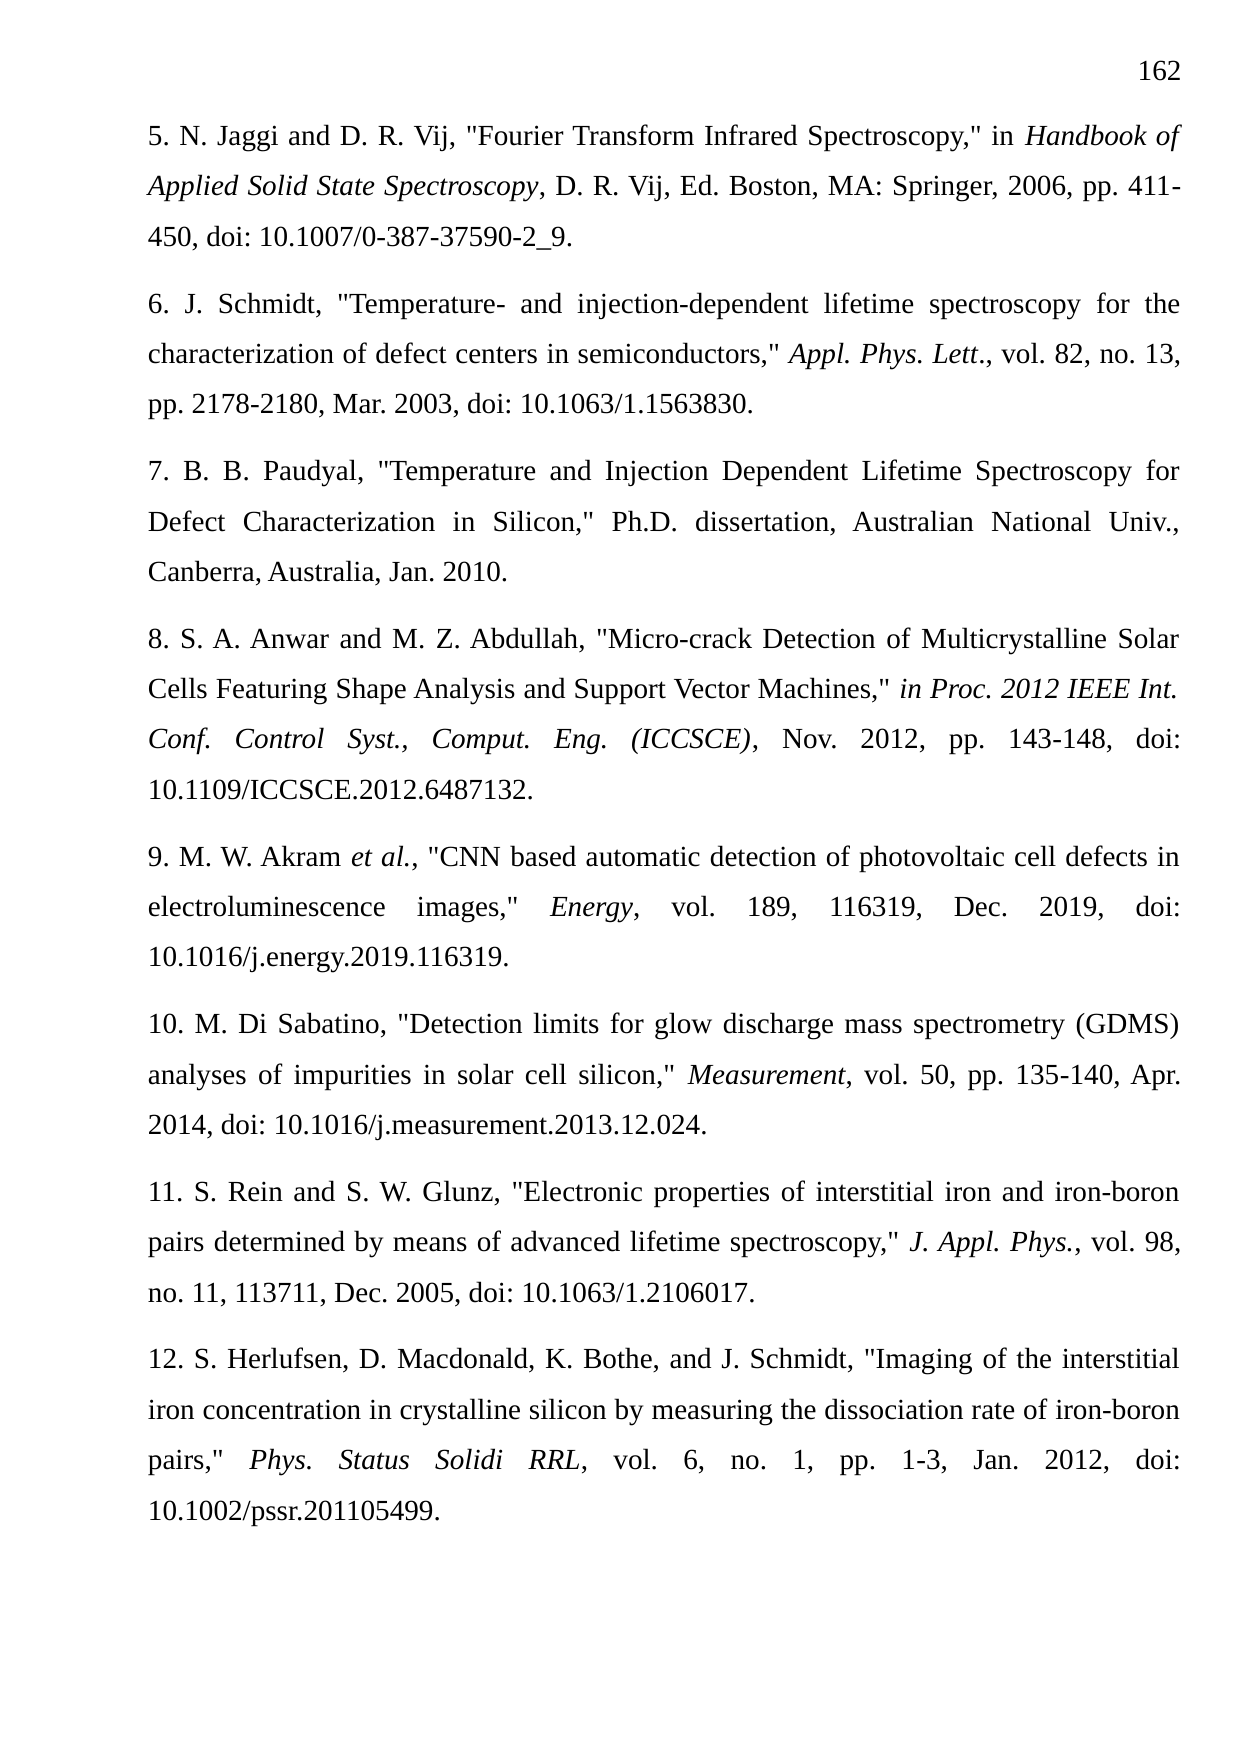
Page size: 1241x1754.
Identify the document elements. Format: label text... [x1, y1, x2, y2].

text 10. M. Di Sabatino, "Detection limits for glow discharge mass spectrometry (GDMS) analyses of impurities in solar cell silicon," Measurement, vol. 50, pp. 135-140, Apr. 2014, doi: 10.1016/j.measurement.2013.12.024. [148, 1006, 1181, 1141]
text 12. S. Herlufsen, D. Macdonald, K. Bothe, and J. Schmidt, "Imaging of the interstitial iron concentration in crystalline silicon by measuring the dissociation rate of iron-boron pairs," Phys. Status Solidi RRL, vol. 6, no. 1, pp. 1-3, Jan. 2012, doi: 10.1002/pssr.201105499. [148, 1342, 1181, 1526]
text 7. B. B. Paudyal, "Temperature and Injection Dependent Lifetime Spectroscopy for Defect Characterization in Silicon," Ph.D. dissertation, Australian National Univ., Canberra, Australia, Jan. 2010. [148, 453, 1181, 587]
text 9. M. W. Akram et al., "CNN based automatic detection of photovoltaic cell defects in electroluminescence images," Energy, vol. 189, 116319, Dec. 2019, doi: 10.1016/j.energy.2019.116319. [148, 839, 1181, 973]
text 8. S. A. Anwar and M. Z. Abdullah, "Micro-crack Detection of Multicrystalline Solar Cells Featuring Shape Analysis and Support Vector Machines," in Proc. 2012 IEEE Int. Conf. Control Syst., Comput. Eng. (ICCSCE), Nov. 2012, pp. 143-148, doi: 10.1109/ICCSCE.2012.6487132. [148, 621, 1181, 805]
text 6. J. Schmidt, "Temperature- and injection-dependent lifetime spectroscopy for the characterization of defect centers in semiconductors," Appl. Phys. Lett., vol. 82, no. 13, pp. 2178-2180, Mar. 2003, doi: 10.1063/1.1563830. [148, 286, 1181, 420]
text 5. N. Jaggi and D. R. Vij, "Fourier Transform Infrared Spectroscopy," in Handbook of Applied Solid State Spectroscopy, D. R. Vij, Ed. Boston, MA: Springer, 2006, pp. 411-450, doi: 10.1007/0-387-37590-2_9. [148, 118, 1181, 252]
text 11. S. Rein and S. W. Glunz, "Electronic properties of interstitial iron and iron-boron pairs determined by means of advanced lifetime spectroscopy," J. Appl. Phys., vol. 98, no. 11, 113711, Dec. 2005, doi: 10.1063/1.2106017. [148, 1174, 1181, 1308]
